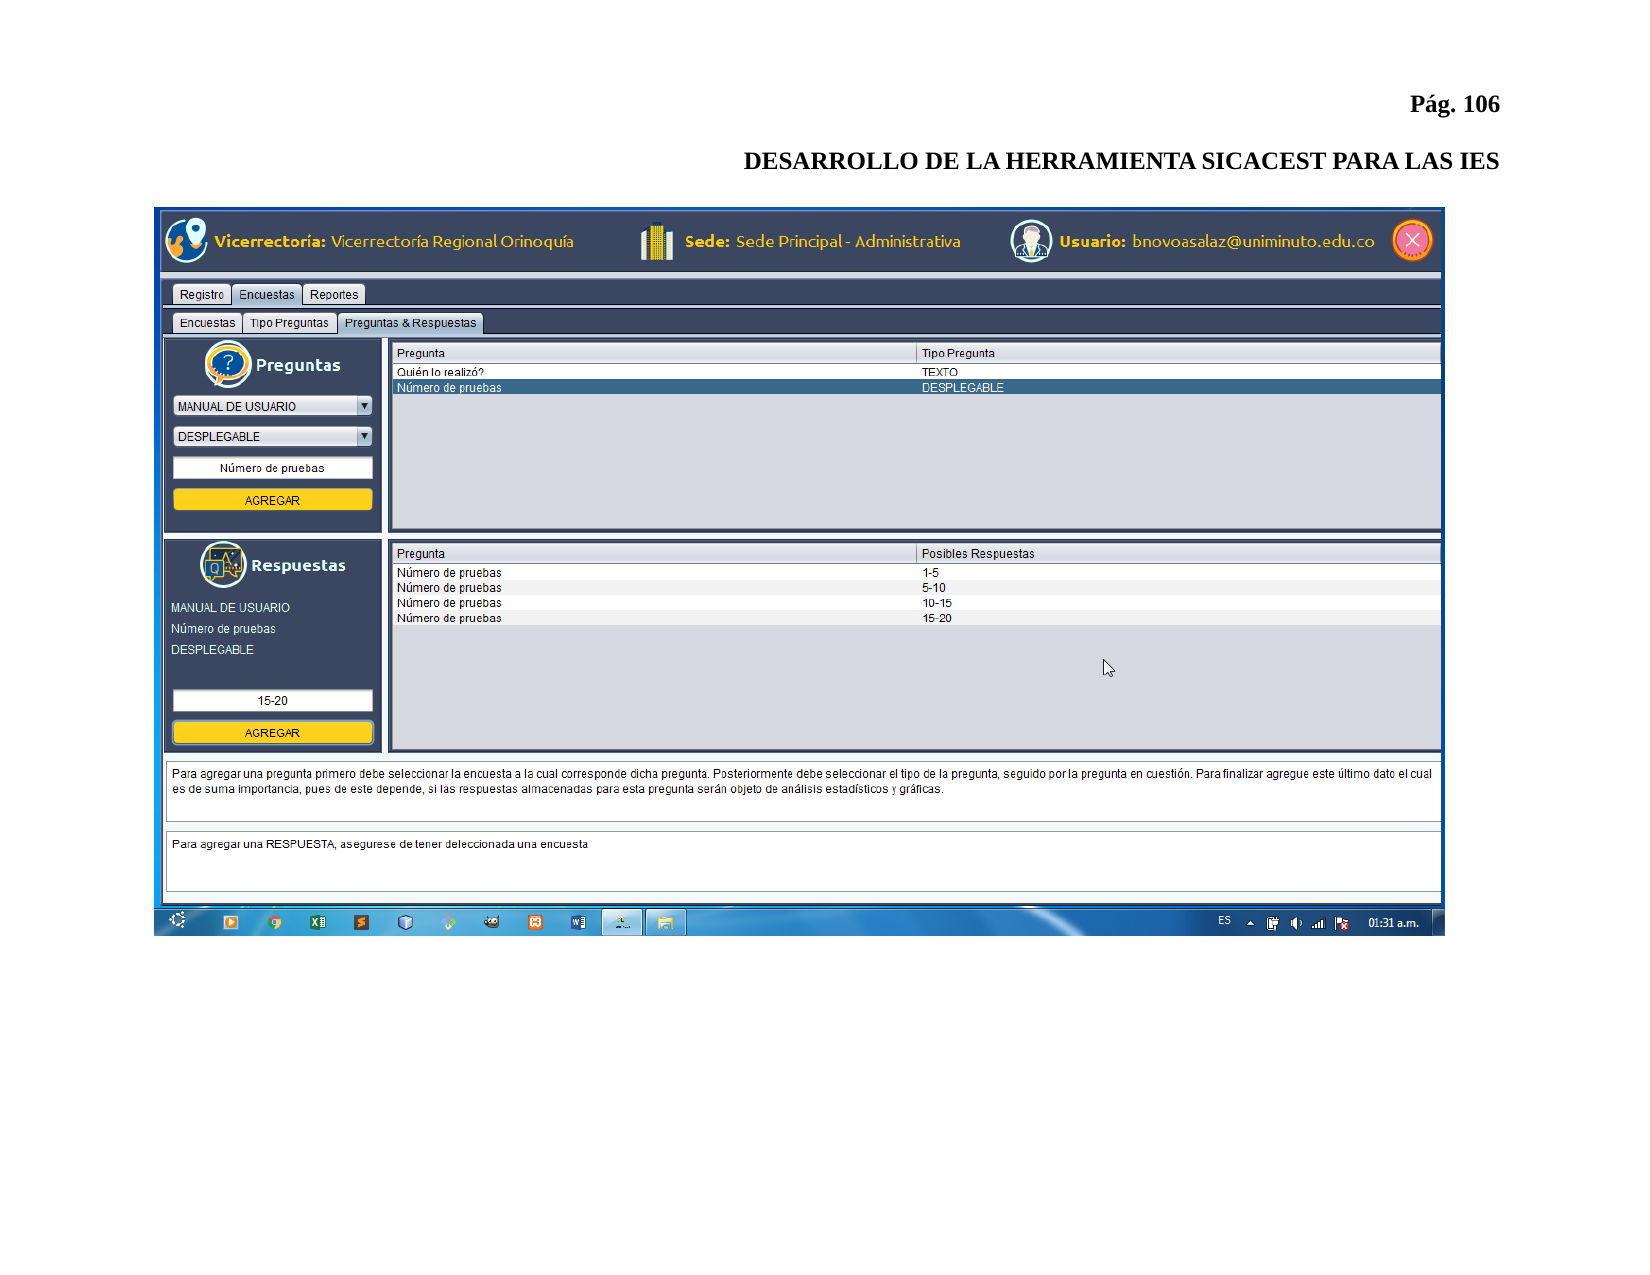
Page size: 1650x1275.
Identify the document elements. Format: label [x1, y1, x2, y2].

picture [154, 207, 1445, 936]
